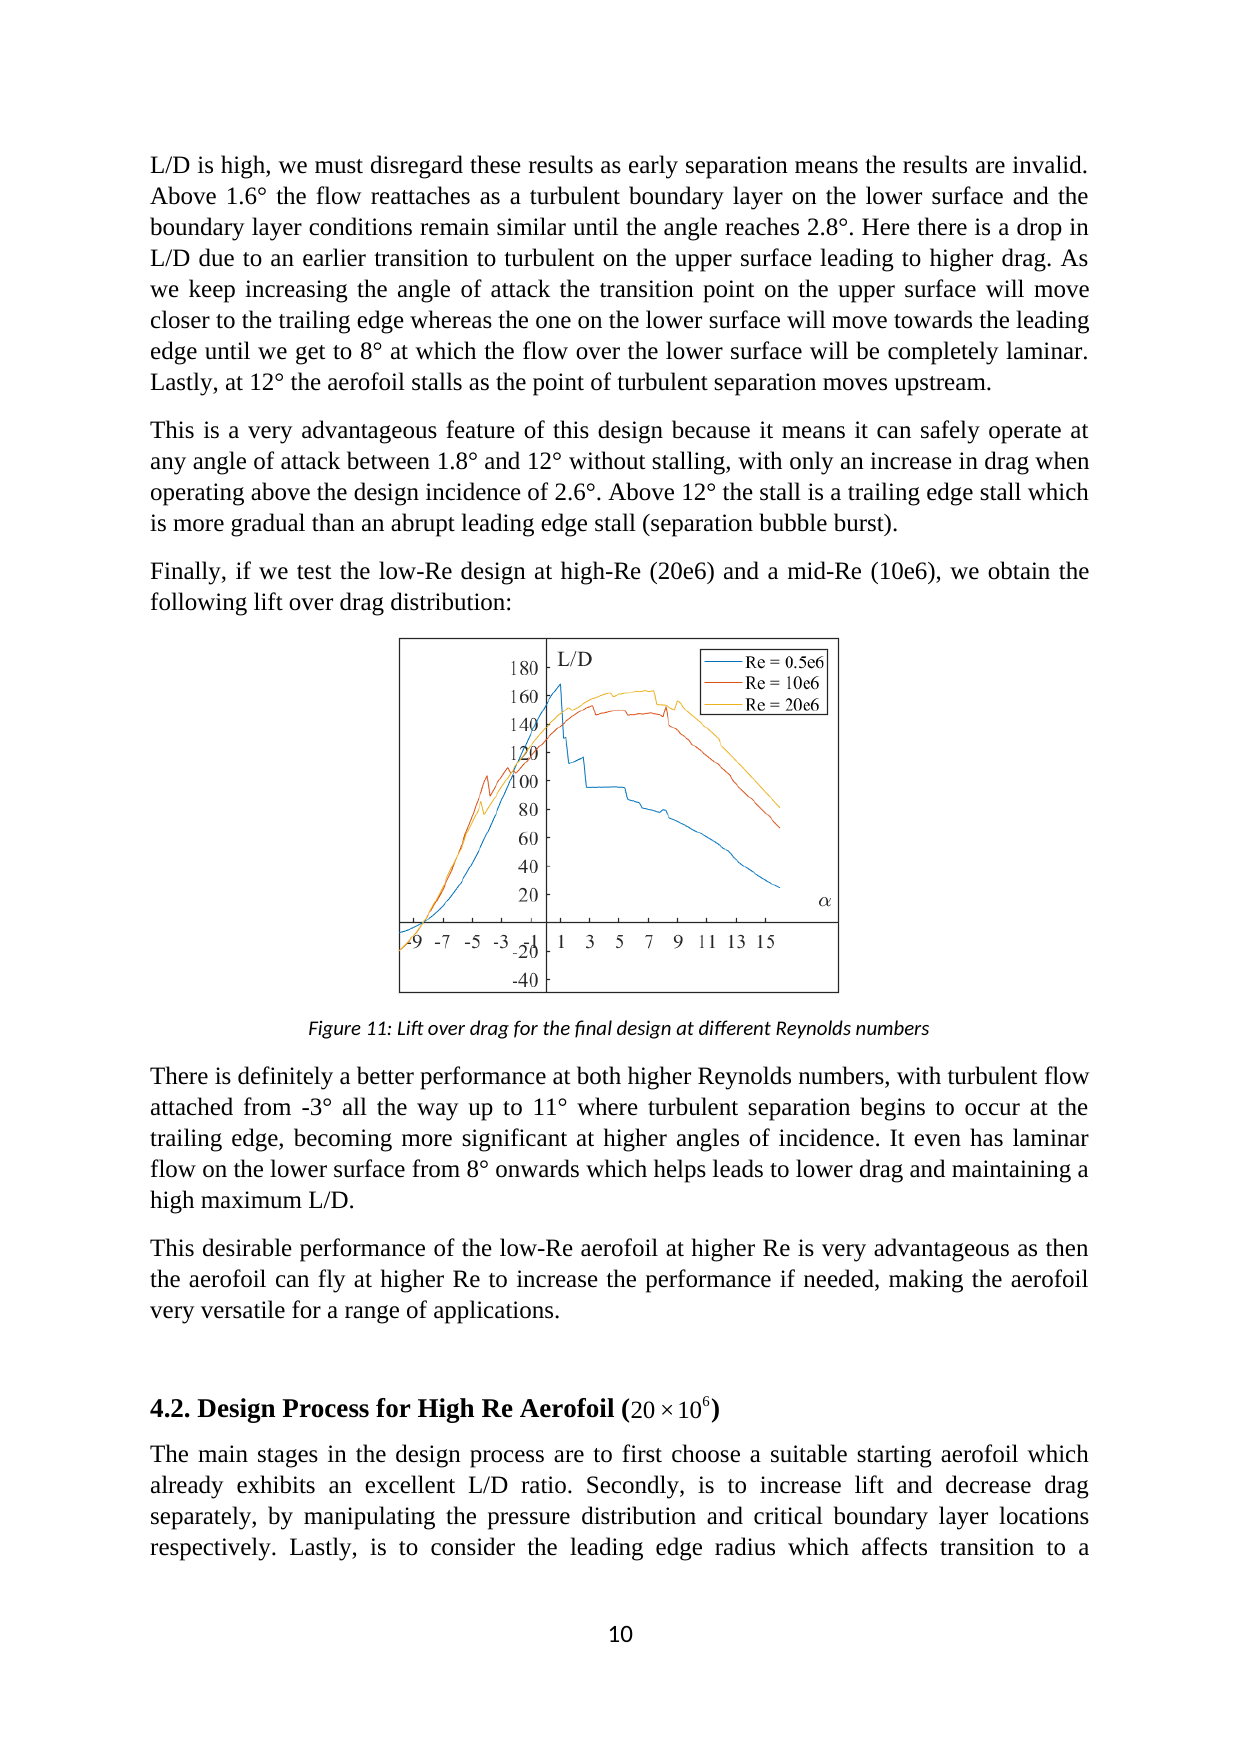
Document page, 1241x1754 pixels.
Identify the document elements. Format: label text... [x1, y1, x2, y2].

text Figure 11: Lift over drag for the final design at different Reynolds numbers [150, 1015, 1090, 1040]
picture [393, 634, 847, 996]
text This desirable performance of the low-Re aerofoil at higher Re is very advantageous as then the aerofoil can fly at higher Re to increase the performance if needed, making the aerofoil very versatile for a range of applications. [150, 1233, 1090, 1324]
text Finally, if we test the low-Re design at high-Re (20e6) and a mid-Re (10e6), we obtain the following lift over drag distribution: [150, 556, 1090, 616]
text There is definitely a better performance at both higher Reynolds numbers, with turbulent flow attached from -3° all the way up to 11° where turbulent separation begins to occur at the trailing edge, becoming more significant at higher angles of incidence. It even has laminar flow on the lower surface from 8° onwards which helps leads to lower drag and maintaining a high maximum L/D. [150, 1061, 1090, 1214]
text As seen in the L/D plot in Figure 10c, the flow is separated at the leading edge on the lower surface at all angles of incidence below 1.6°. Although in this range of angles the maximum L/D is high, we must disregard these results as early separation means the results are invalid. Above 1.6° the flow reattaches as a turbulent boundary layer on the lower surface and the boundary layer conditions remain similar until the angle reaches 2.8°. Here there is a drop in L/D due to an earlier transition to turbulent on the upper surface leading to higher drag. As we keep increasing the angle of attack the transition point on the upper surface will move closer to the trailing edge whereas the one on the lower surface will move towards the leading edge until we get to 8° at which the flow over the lower surface will be completely laminar. Lastly, at 12° the aerofoil stalls as the point of turbulent separation moves upstream. [150, 150, 1090, 396]
text This is a very advantageous feature of this design because it means it can safely operate at any angle of attack between 1.8° and 12° without stalling, with only an increase in drag when operating above the design incidence of 2.6°. Above 12° the stall is a trailing edge stall which is more gradual than an abrupt leading edge stall (separation bubble burst). [150, 415, 1090, 537]
subtitle 4.2. Design Process for High Re Aerofoil () [150, 1392, 1090, 1423]
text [150, 1439, 1090, 1561]
